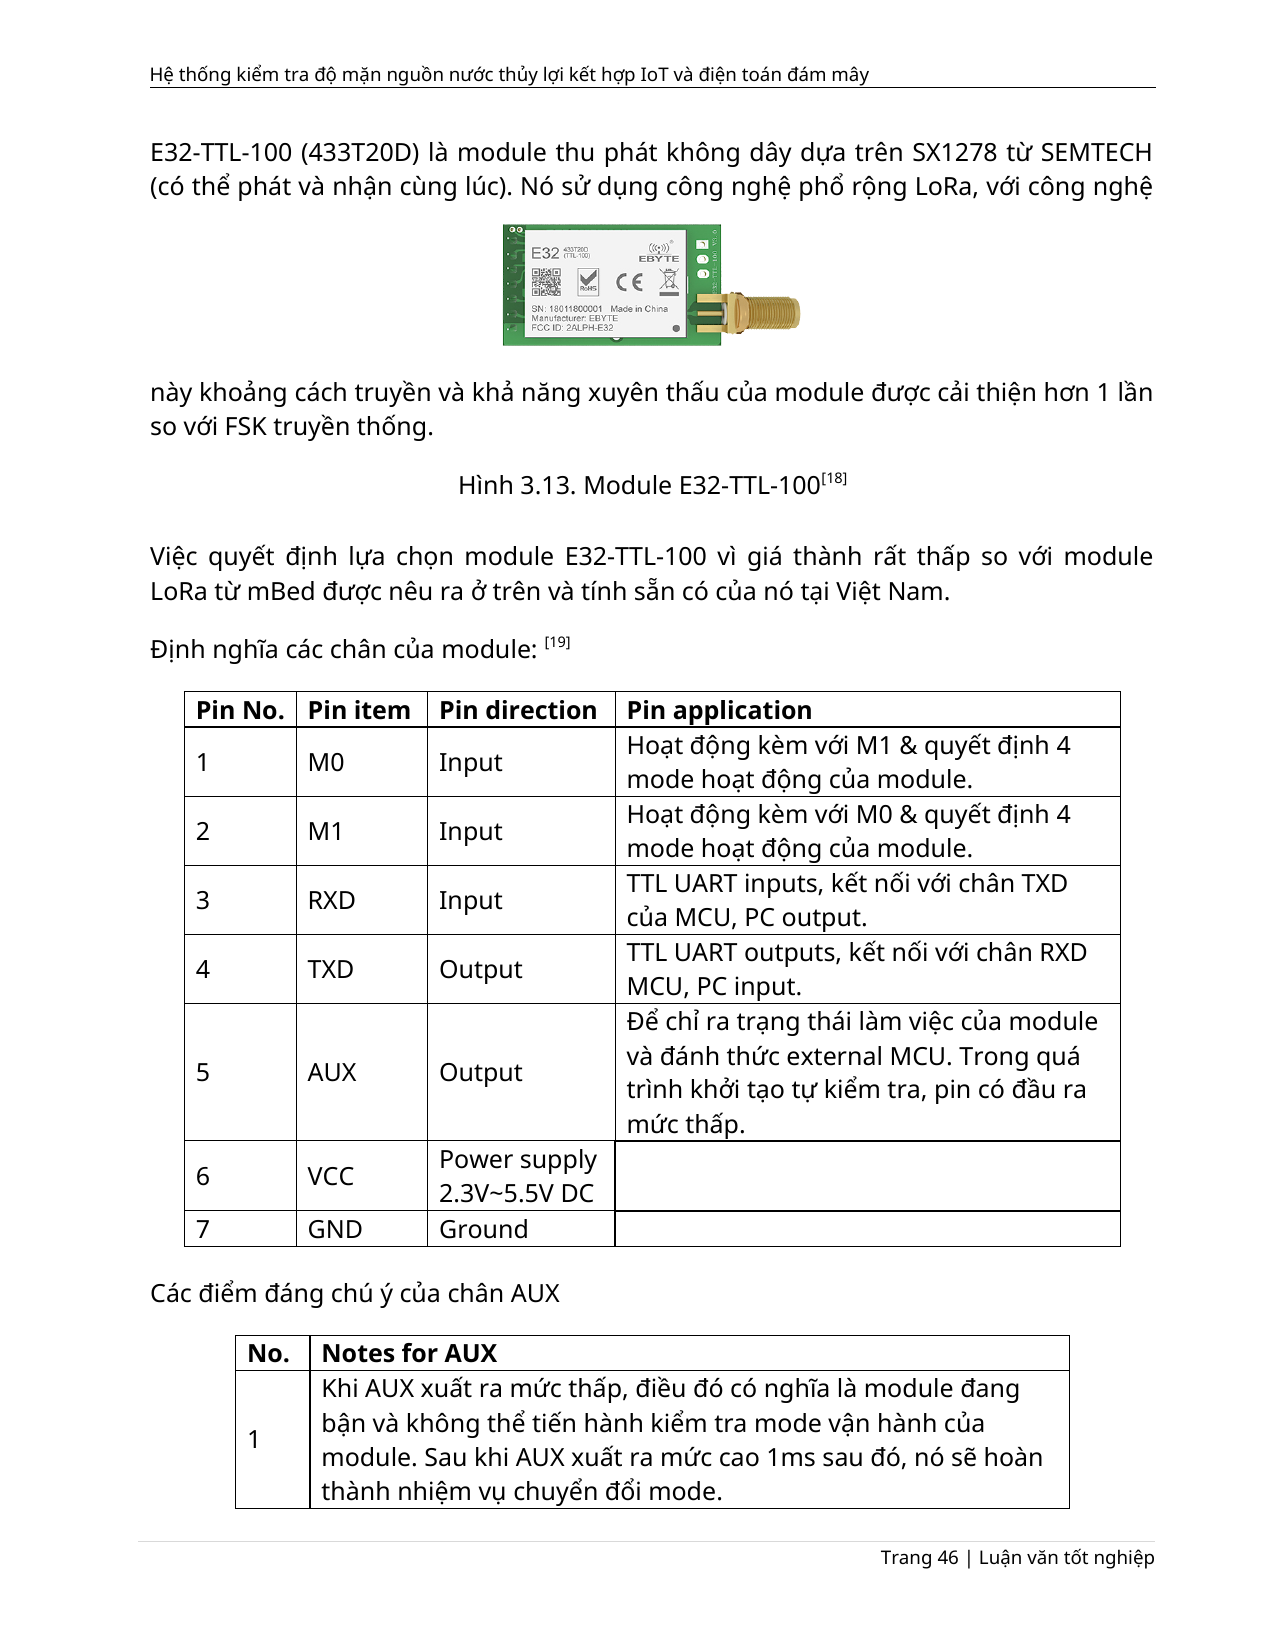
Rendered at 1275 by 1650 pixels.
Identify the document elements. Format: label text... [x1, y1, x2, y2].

table_cell Để chỉ ra trạng thái làm việc của module và đánh thức external MCU. Trong quá trình khởi tạo tự kiểm tra, pin có đầu ra mức thấp. [616, 1004, 1120, 1140]
table_header Notes for AUX [311, 1336, 1069, 1370]
table_cell Khi AUX xuất ra mức thấp, điều đó có nghĩa là module đang bận và không thể tiến hành kiểm tra mode vận hành của module. Sau khi AUX xuất ra mức cao 1ms sau đó, nó sẽ hoàn thành nhiệm vụ chuyển đổi mode. [311, 1371, 1069, 1507]
table_cell VCC [297, 1141, 427, 1210]
table_header Pin No. [185, 692, 296, 726]
table_header Pin application [616, 692, 1120, 726]
table_cell 5 [185, 1004, 296, 1140]
table_cell GND [297, 1211, 427, 1246]
table_cell RXD [297, 866, 427, 934]
table_cell 1 [185, 728, 296, 796]
table_cell 6 [185, 1141, 296, 1210]
table_cell Input [428, 797, 615, 865]
table_cell 2 [185, 797, 296, 865]
table_cell [616, 1142, 1120, 1210]
table_cell [616, 1212, 1120, 1246]
table_cell M1 [297, 797, 427, 865]
table_cell Input [428, 866, 615, 934]
table_cell Input [428, 728, 615, 796]
text Các điểm đáng chú ý của chân AUX [150, 1247, 1155, 1310]
text Hình 3.13. Module E32-TTL-100[18] [150, 467, 1155, 502]
table_header No. [236, 1336, 309, 1370]
table_cell 7 [185, 1211, 296, 1246]
table_cell Output [428, 935, 615, 1003]
picture [458, 203, 829, 375]
table_cell Ground [428, 1211, 614, 1246]
table_header Pin item [297, 692, 427, 726]
table_cell Output [428, 1004, 615, 1140]
table_cell M0 [297, 728, 427, 796]
table_header Pin direction [428, 692, 615, 726]
table_cell TTL UART outputs, kết nối với chân RXD MCU, PC input. [616, 935, 1120, 1003]
table_cell Hoạt động kèm với M1 & quyết định 4 mode hoạt động của module. [616, 728, 1120, 796]
text Định nghĩa các chân của module: [19] [150, 632, 1155, 666]
table_cell 4 [185, 935, 296, 1003]
table_cell TXD [297, 935, 427, 1003]
text Việc quyết định lựa chọn module E32-TTL-100 vì giá thành rất thấp so với module LoRa từ mBed được nêu ra ở trên và tính sẵn có của nó tại Việt Nam. [150, 539, 1155, 607]
text E32-TTL-100 (433T20D) là module thu phát không dây dựa trên SX1278 từ SEMTECH (có thể phát và nhận cùng lúc). Nó sử dụng công nghệ phổ rộng LoRa, với công nghệ này khoảng cách truyền và khả năng xuyên thấu của module được cải thiện hơn 1 lần so với FSK truyền thống. [150, 134, 1155, 442]
table_cell Hoạt động kèm với M0 & quyết định 4 mode hoạt động của module. [616, 797, 1120, 865]
table_cell Power supply 2.3V~5.5V DC [428, 1141, 614, 1210]
table_cell AUX [297, 1004, 427, 1140]
table_cell 1 [236, 1371, 309, 1507]
table_cell TTL UART inputs, kết nối với chân TXD của MCU, PC output. [616, 866, 1120, 934]
table_cell 3 [185, 866, 296, 934]
